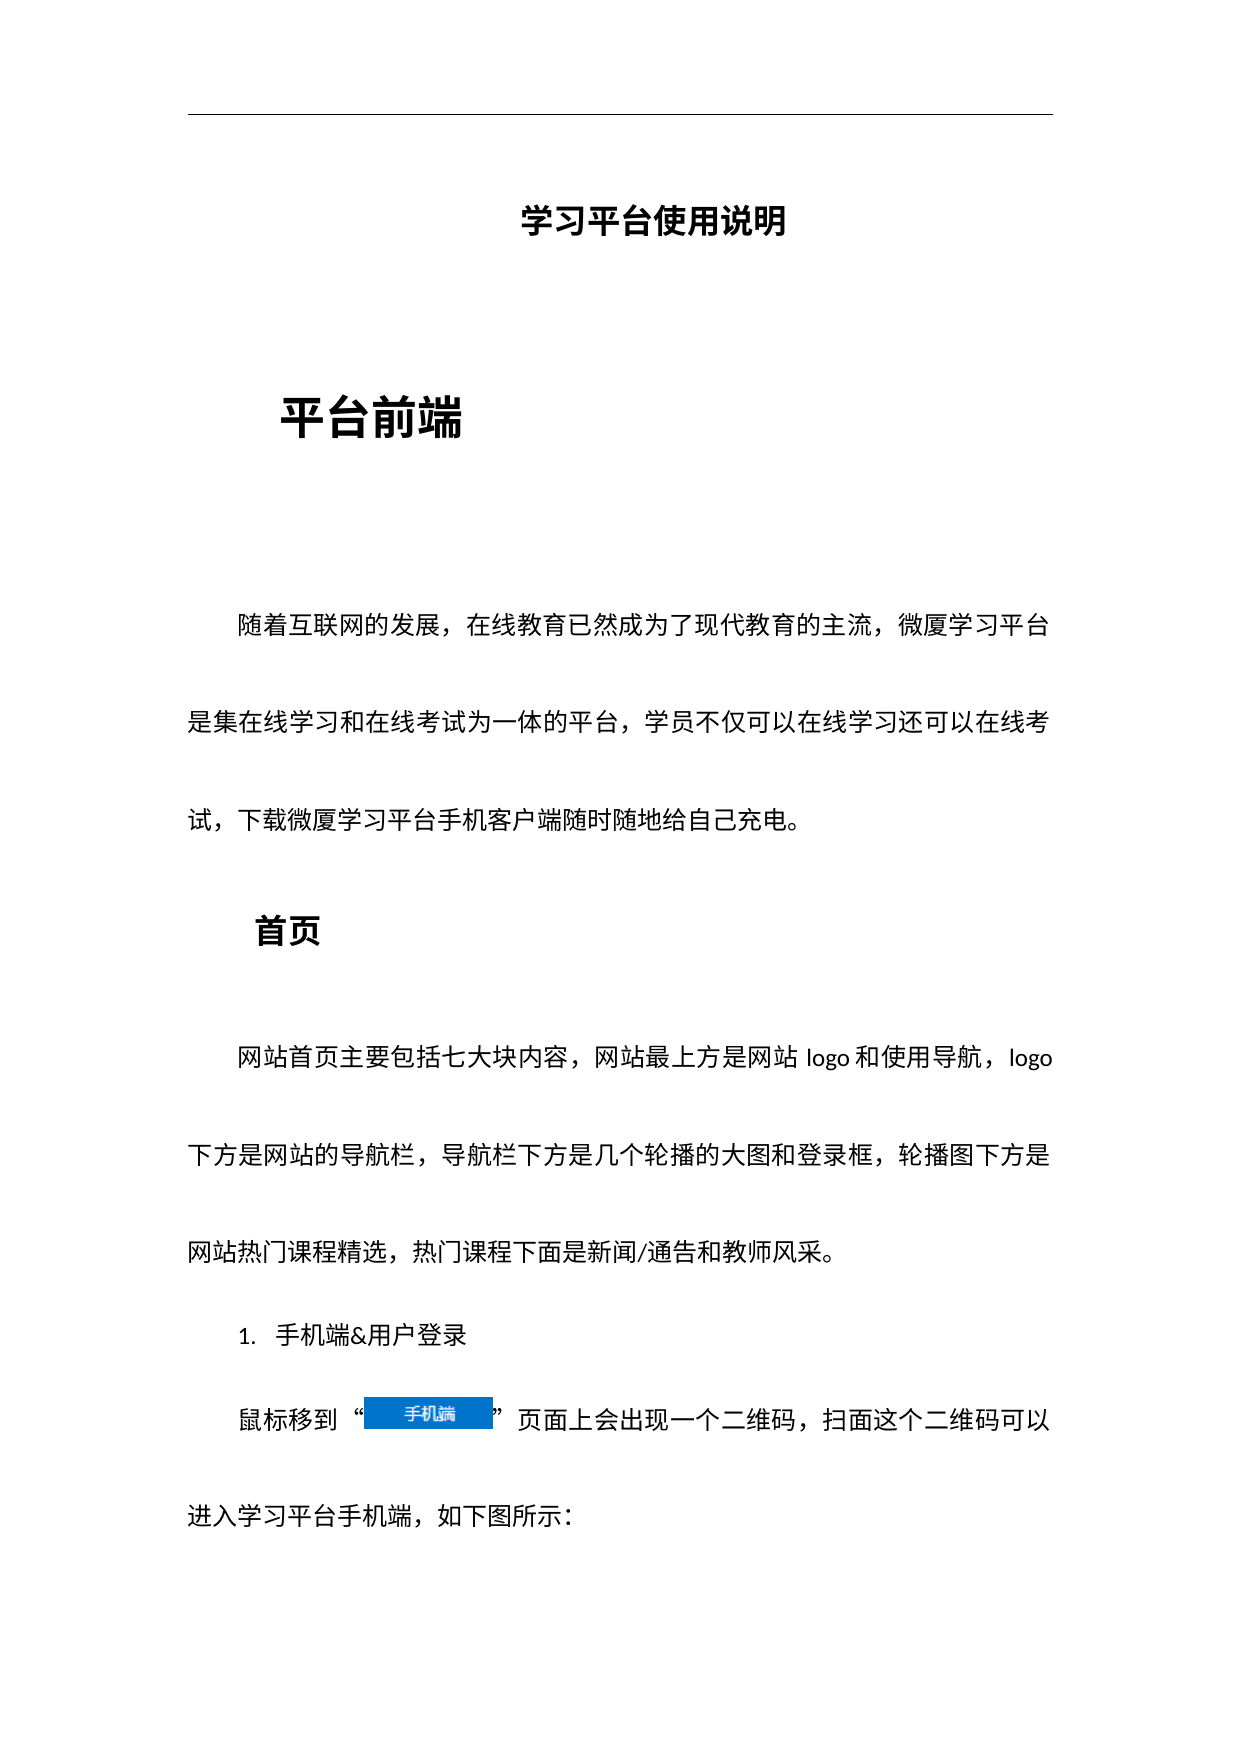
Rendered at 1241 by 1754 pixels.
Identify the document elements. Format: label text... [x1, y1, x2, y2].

picture [364, 1397, 493, 1429]
subtitle 首页 [187, 896, 1053, 961]
text 鼠标移到“”页面上会出现一个二维码，扫面这个二维码可以进入学习平台手机端，如下图所示： [187, 1384, 1053, 1547]
list 手机端&用户登录 [187, 1301, 1053, 1366]
text 网站首页主要包括七大块内容，网站最上方是网站logo和使用导航，logo下方是网站的导航栏，导航栏下方是几个轮播的大图和登录框，轮播图下方是网站热门课程精选，热门课程下面是新闻/通告和教师风采。 [187, 1023, 1053, 1283]
subtitle 平台前端 [187, 365, 1053, 463]
title 学习平台使用说明 [187, 187, 1053, 252]
text 随着互联网的发展，在线教育已然成为了现代教育的主流，微厦学习平台是集在线学习和在线考试为一体的平台，学员不仅可以在线学习还可以在线考试，下载微厦学习平台手机客户端随时随地给自己充电。 [187, 591, 1053, 851]
